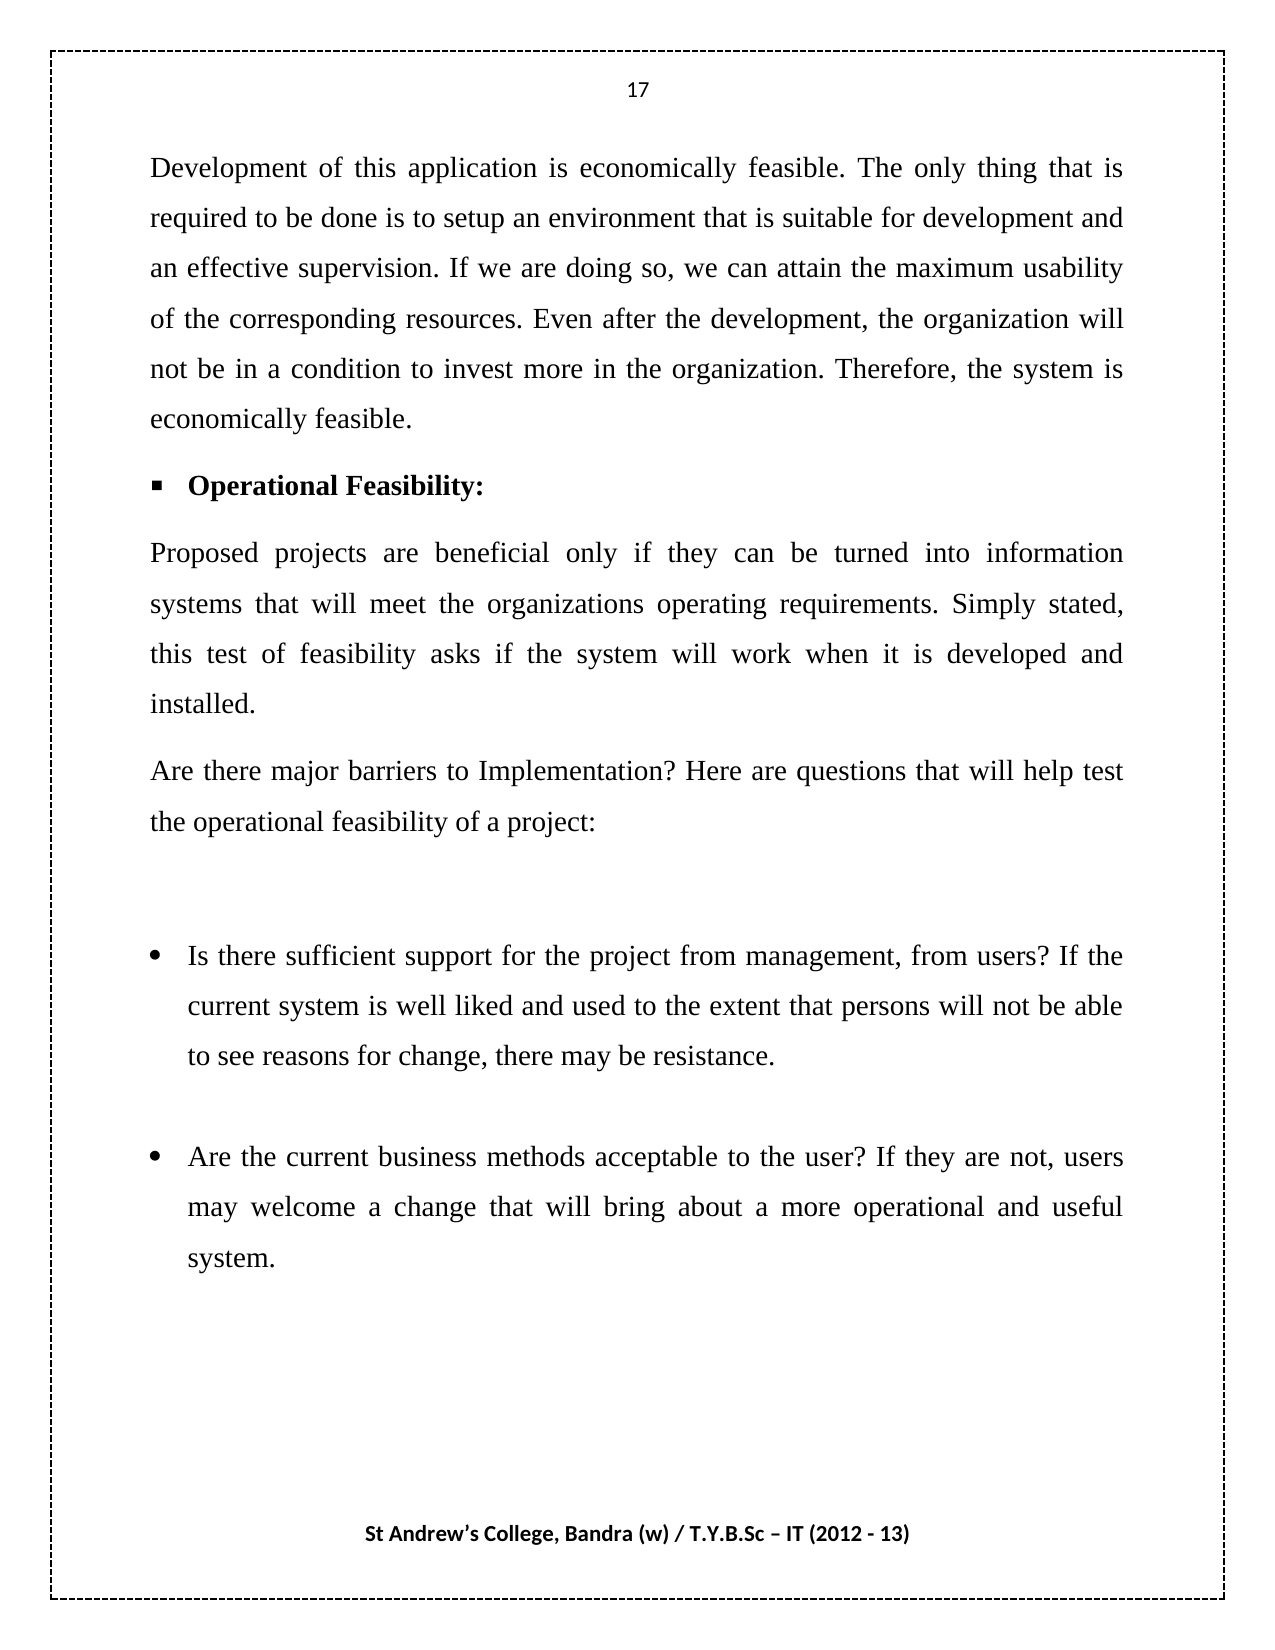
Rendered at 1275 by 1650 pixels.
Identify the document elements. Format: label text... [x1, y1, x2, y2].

list Operational Feasibility: [150, 468, 1125, 502]
text Development of this application is economically feasible. The only thing that is required to be done is to setup an environment that is suitable for development and an effective supervision. If we are doing so, we can attain the maximum usability of the corresponding resources. Even after the development, the organization will not be in a condition to invest more in the organization. Therefore, the system is economically feasible. [150, 150, 1125, 435]
list Is there sufficient support for the project from management, from users? If the current system is well liked and used to the extent that persons will not be able to see reasons for change, there may be resistance. [150, 938, 1125, 1072]
text Proposed projects are beneficial only if they can be turned into information systems that will meet the organizations operating requirements. Simply stated, this test of feasibility asks if the system will work when it is developed and installed. [150, 536, 1125, 720]
text Are there major barriers to Implementation? Here are questions that will help test the operational feasibility of a project: [150, 753, 1125, 837]
list Are the current business methods acceptable to the user? If they are not, users may welcome a change that will bring about a more operational and useful system. [150, 1139, 1125, 1273]
